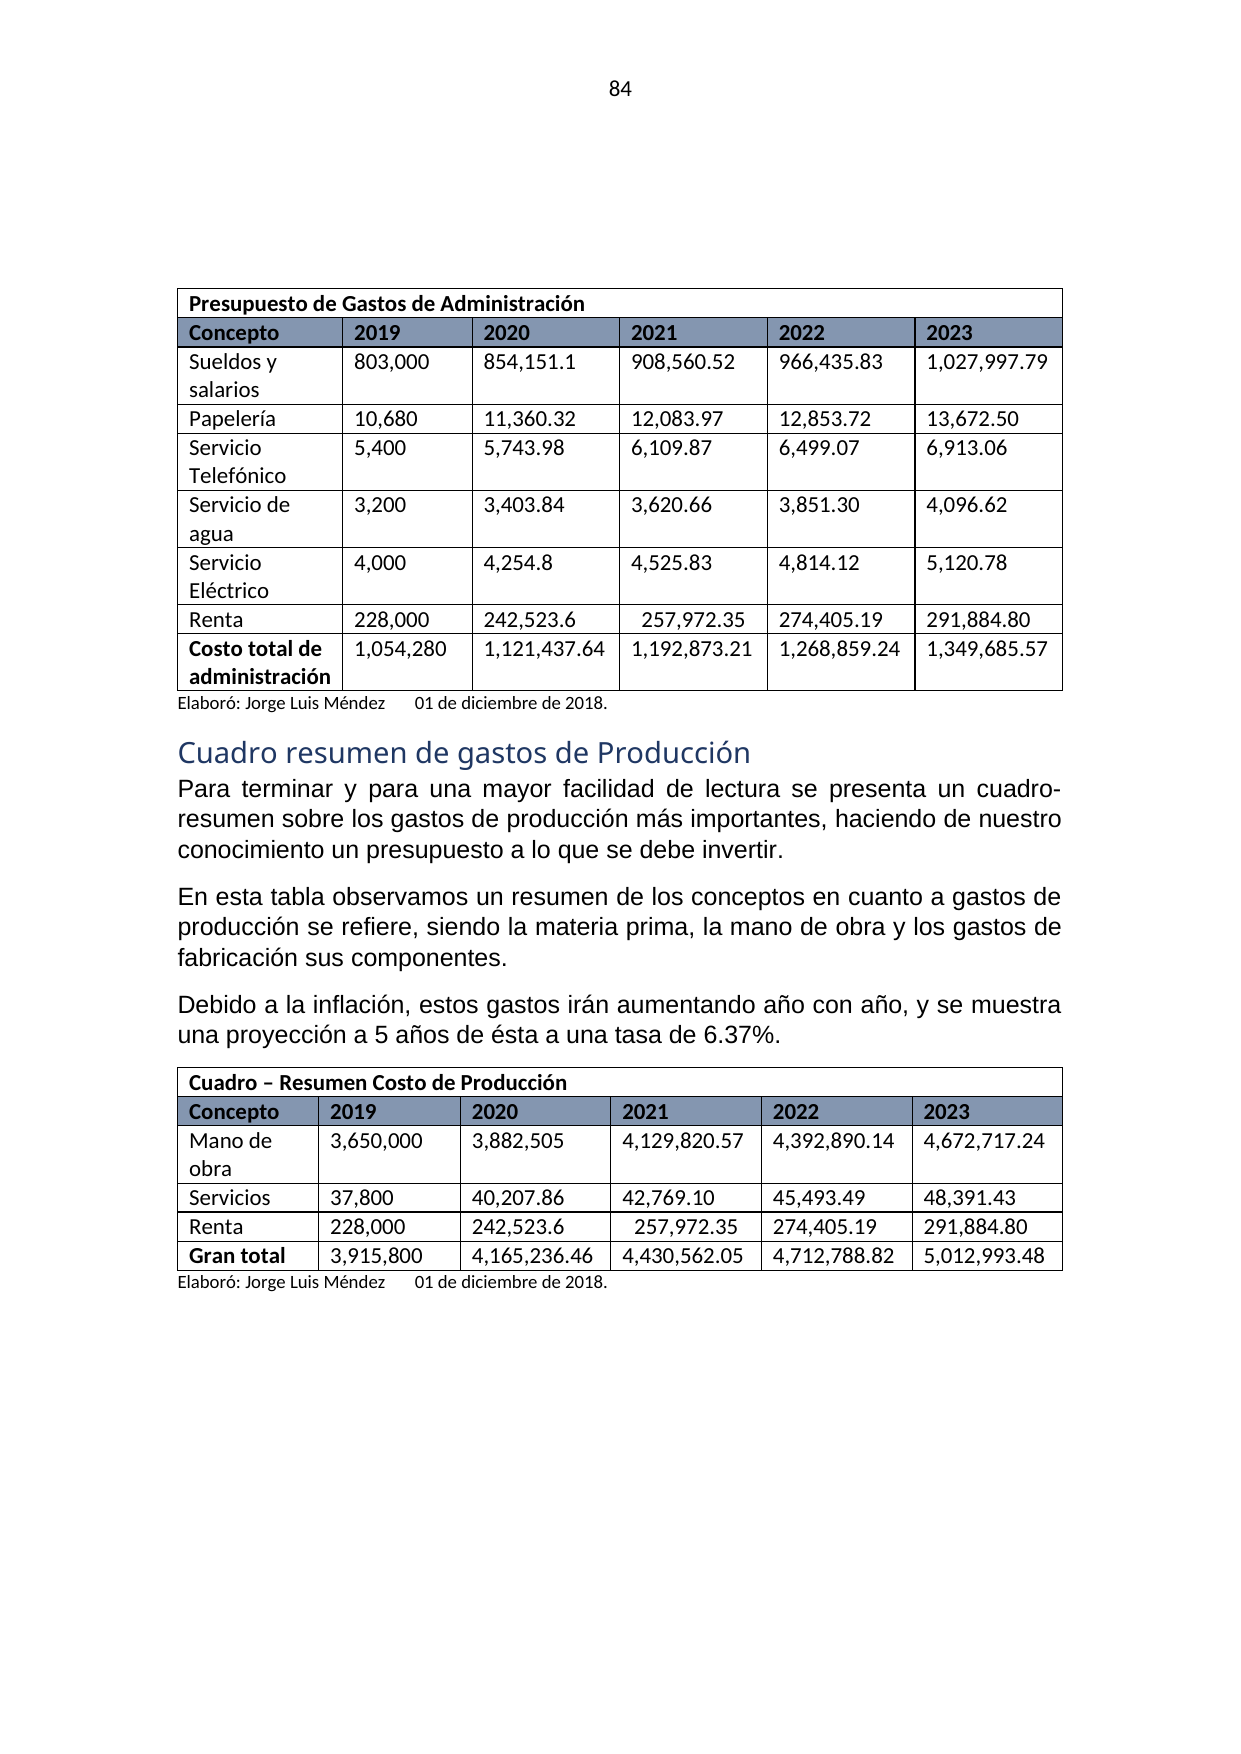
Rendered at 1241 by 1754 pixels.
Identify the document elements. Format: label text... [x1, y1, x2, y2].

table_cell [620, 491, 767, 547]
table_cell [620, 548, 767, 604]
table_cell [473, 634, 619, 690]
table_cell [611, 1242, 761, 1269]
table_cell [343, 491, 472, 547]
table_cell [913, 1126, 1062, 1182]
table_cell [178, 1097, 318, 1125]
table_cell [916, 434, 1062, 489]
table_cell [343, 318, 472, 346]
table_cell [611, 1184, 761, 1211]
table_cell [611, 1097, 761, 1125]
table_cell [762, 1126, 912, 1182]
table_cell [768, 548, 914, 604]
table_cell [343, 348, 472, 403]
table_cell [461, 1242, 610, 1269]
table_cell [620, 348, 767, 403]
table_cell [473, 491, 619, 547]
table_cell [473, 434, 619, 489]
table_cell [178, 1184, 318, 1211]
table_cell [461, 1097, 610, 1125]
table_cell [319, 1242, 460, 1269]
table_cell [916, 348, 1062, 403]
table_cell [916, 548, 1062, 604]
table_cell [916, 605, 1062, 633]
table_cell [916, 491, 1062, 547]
text Elaboró: Jorge Luis Méndez 01 de diciembre de 2018. [177, 691, 1063, 714]
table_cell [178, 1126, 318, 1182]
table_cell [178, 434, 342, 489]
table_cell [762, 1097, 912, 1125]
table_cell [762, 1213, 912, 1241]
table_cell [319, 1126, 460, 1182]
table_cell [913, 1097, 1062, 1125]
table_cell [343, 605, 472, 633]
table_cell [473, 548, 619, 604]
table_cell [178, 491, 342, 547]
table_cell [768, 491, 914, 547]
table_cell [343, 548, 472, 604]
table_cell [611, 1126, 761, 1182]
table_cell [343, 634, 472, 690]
subtitle Cuadro resumen de gastos de Producción [177, 732, 1063, 772]
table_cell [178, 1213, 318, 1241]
text Para terminar y para una mayor facilidad de lectura se presenta un cuadro-resumen sobre los gastos de producción más importantes, haciendo de nuestro conocimiento un presupuesto a lo que se debe invertir. [177, 774, 1063, 863]
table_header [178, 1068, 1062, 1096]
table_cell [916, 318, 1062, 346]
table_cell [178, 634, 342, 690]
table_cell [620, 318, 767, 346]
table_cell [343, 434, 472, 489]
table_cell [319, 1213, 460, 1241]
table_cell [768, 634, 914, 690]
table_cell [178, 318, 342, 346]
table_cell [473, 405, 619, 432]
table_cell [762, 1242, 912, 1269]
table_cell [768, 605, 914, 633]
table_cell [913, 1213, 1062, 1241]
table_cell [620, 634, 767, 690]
text Debido a la inflación, estos gastos irán aumentando año con año, y se muestra una proyección a 5 años de ésta a una tasa de 6.37%. [177, 990, 1063, 1049]
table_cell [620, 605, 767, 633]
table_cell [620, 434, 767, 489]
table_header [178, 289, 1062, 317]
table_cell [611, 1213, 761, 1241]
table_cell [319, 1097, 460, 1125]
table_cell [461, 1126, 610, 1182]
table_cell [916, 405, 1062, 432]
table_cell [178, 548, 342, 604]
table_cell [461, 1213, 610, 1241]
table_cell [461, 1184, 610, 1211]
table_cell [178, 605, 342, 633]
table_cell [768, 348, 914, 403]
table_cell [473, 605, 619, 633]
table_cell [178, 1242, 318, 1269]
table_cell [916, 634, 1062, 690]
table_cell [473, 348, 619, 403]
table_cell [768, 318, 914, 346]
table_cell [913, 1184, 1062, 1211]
text Elaboró: Jorge Luis Méndez 01 de diciembre de 2018. [177, 1271, 1063, 1293]
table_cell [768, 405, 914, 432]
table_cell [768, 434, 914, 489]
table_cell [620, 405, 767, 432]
text En esta tabla observamos un resumen de los conceptos en cuanto a gastos de producción se refiere, siendo la materia prima, la mano de obra y los gastos de fabricación sus componentes. [177, 882, 1063, 971]
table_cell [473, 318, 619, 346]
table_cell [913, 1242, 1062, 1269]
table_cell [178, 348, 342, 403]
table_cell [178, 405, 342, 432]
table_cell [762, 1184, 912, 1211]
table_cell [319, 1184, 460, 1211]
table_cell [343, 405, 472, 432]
